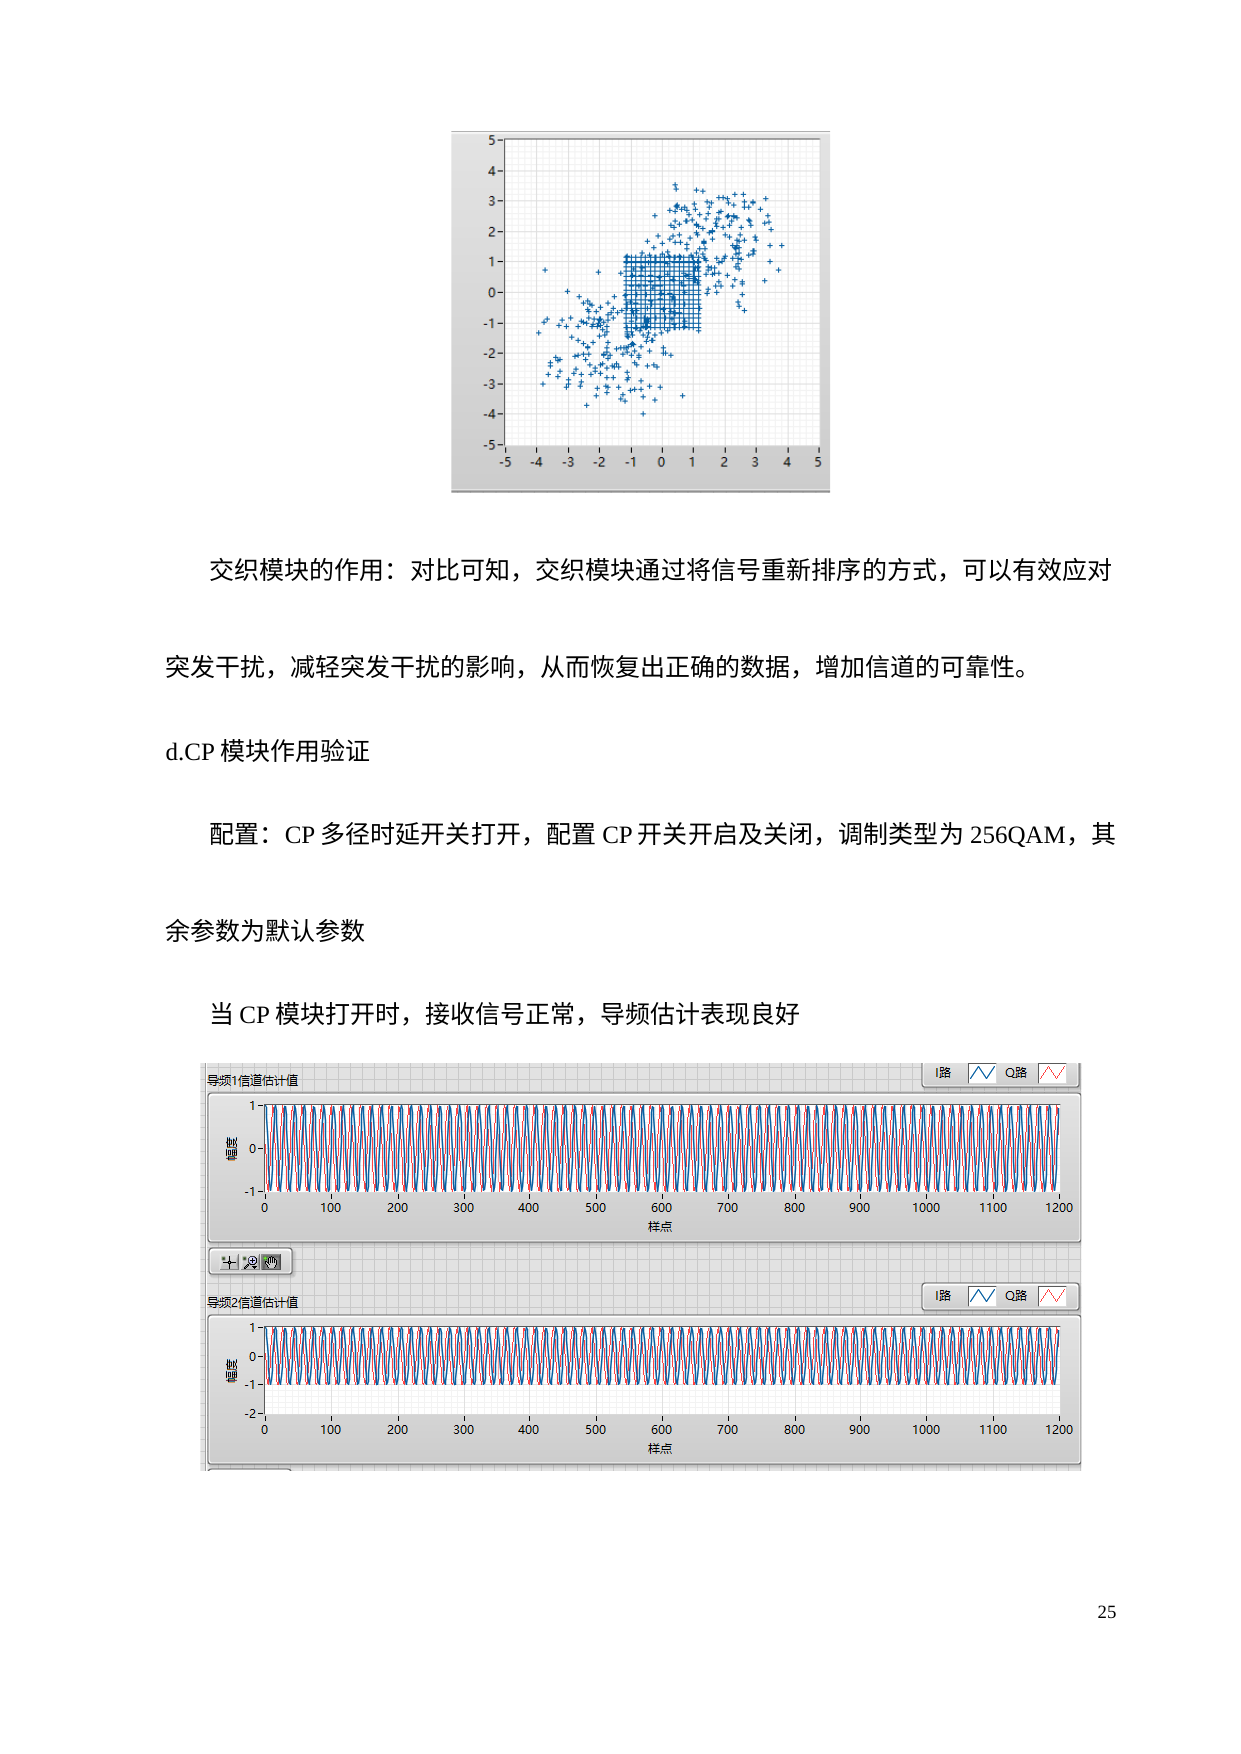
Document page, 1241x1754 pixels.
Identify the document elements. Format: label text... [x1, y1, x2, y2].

text 交织模块的作用：对比可知，交织模块通过将信号重新排序的方式，可以有效应对突发干扰，减轻突发干扰的影响，从而恢复出正确的数据，增加信道的可靠性。 [165, 536, 1116, 698]
picture [451, 131, 831, 493]
text 配置：CP多径时延开关打开，配置CP开关开启及关闭，调制类型为256QAM，其余参数为默认参数 [165, 800, 1116, 962]
text 当CP模块打开时，接收信号正常，导频估计表现良好 [165, 980, 1116, 1045]
picture [200, 1063, 1082, 1471]
text d.CP模块作用验证 [165, 717, 1116, 782]
